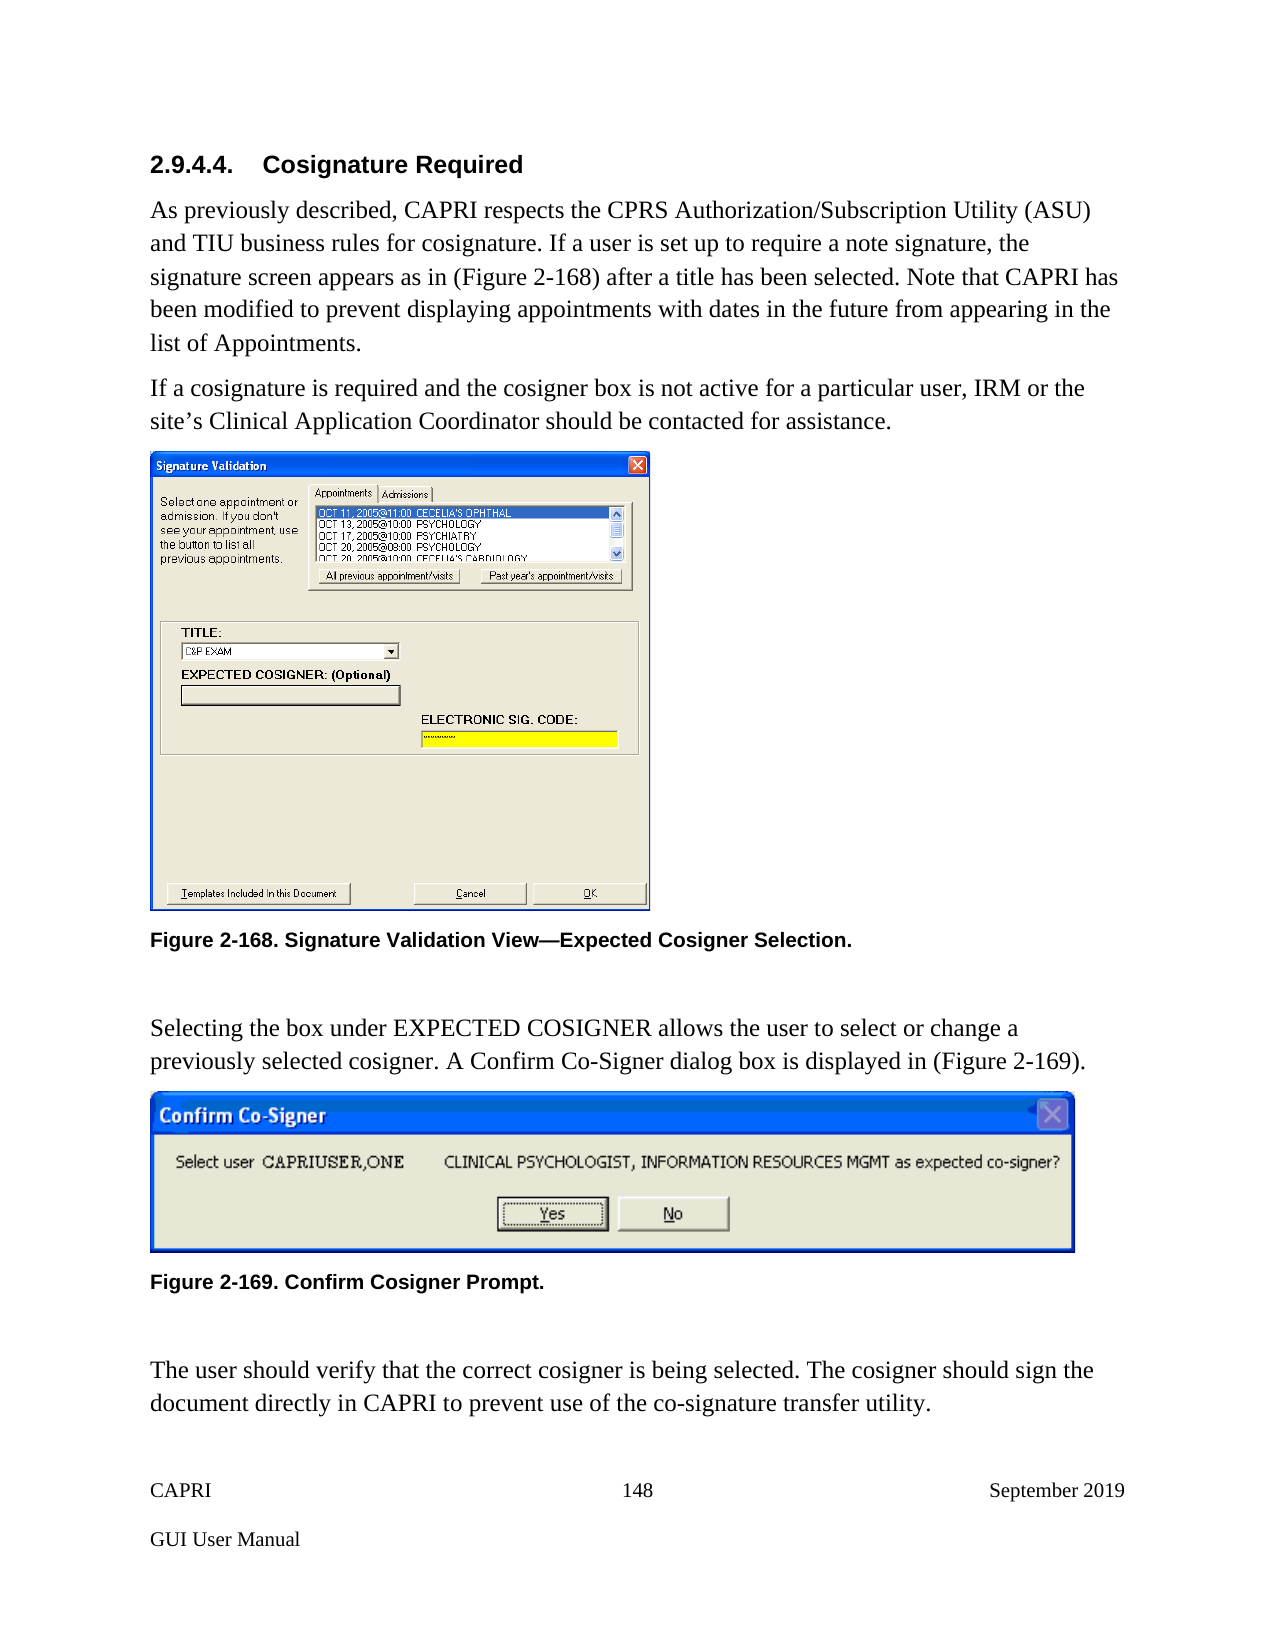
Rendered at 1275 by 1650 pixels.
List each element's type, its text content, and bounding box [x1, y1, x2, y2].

text The user should verify that the correct cosigner is being selected. The cosigner should sign the document directly in CAPRI to prevent use of the co-signature transfer utility. [150, 1355, 1125, 1417]
subtitle Cosignature Required [150, 150, 1125, 179]
picture [150, 1091, 1075, 1253]
picture [150, 451, 650, 911]
text If a cosignature is required and the cosigner box is not active for a particular user, IRM or the site’s Clinical Application Coordinator should be contacted for assistance. [150, 373, 1125, 435]
